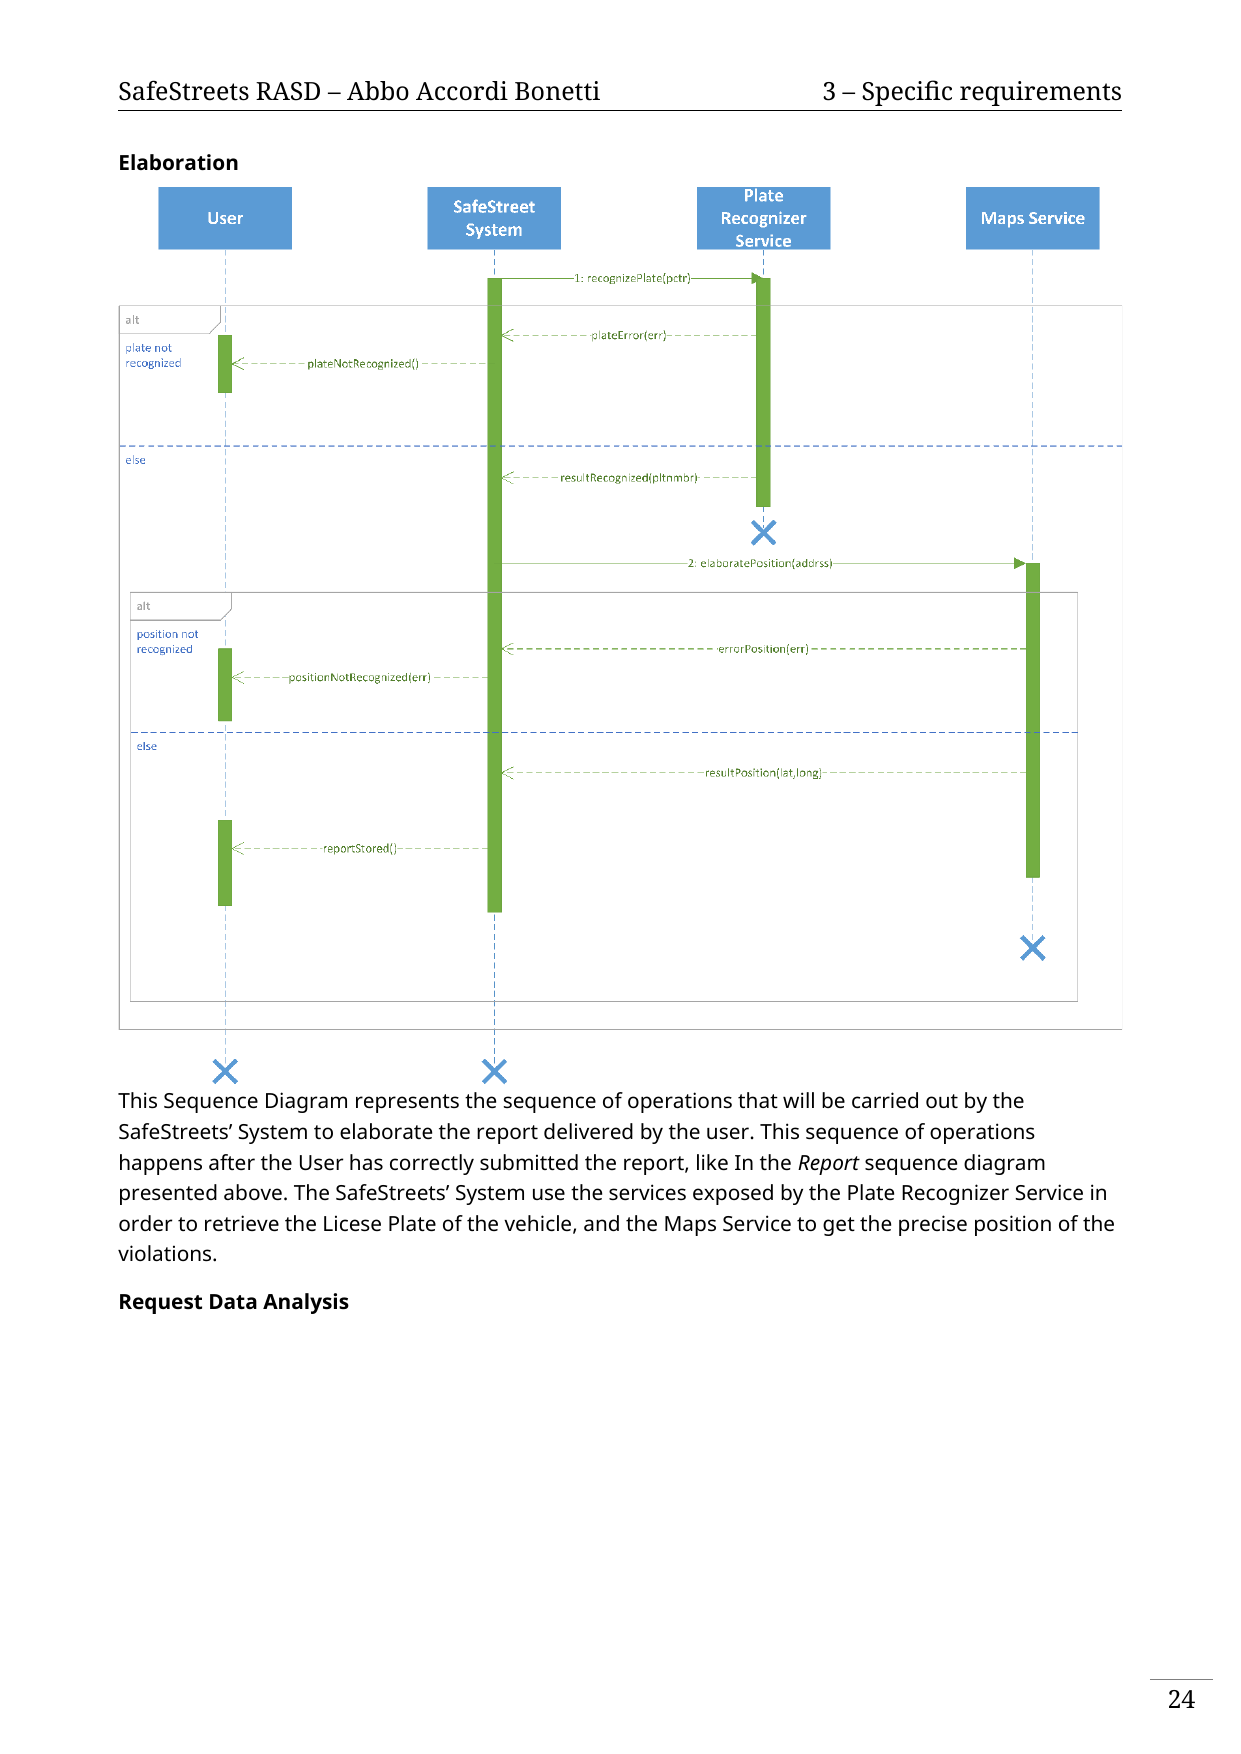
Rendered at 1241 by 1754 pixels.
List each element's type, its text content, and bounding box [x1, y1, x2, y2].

picture [118, 178, 1123, 1085]
text Request Data Analysis [118, 1287, 1122, 1315]
text Elaboration This Sequence Diagram represents the sequence of operations that will be carried out by the SafeStreets’ System to elaborate the report delivered by the user. This sequence of operations happens after the User has correctly submitted the report, like In the Report sequence diagram presented above. The SafeStreets’ System use the services exposed by the Plate Recognizer Service in order to retrieve the Licese Plate of the vehicle, and the Maps Service to get the precise position of the violations. [118, 1085, 1122, 1268]
